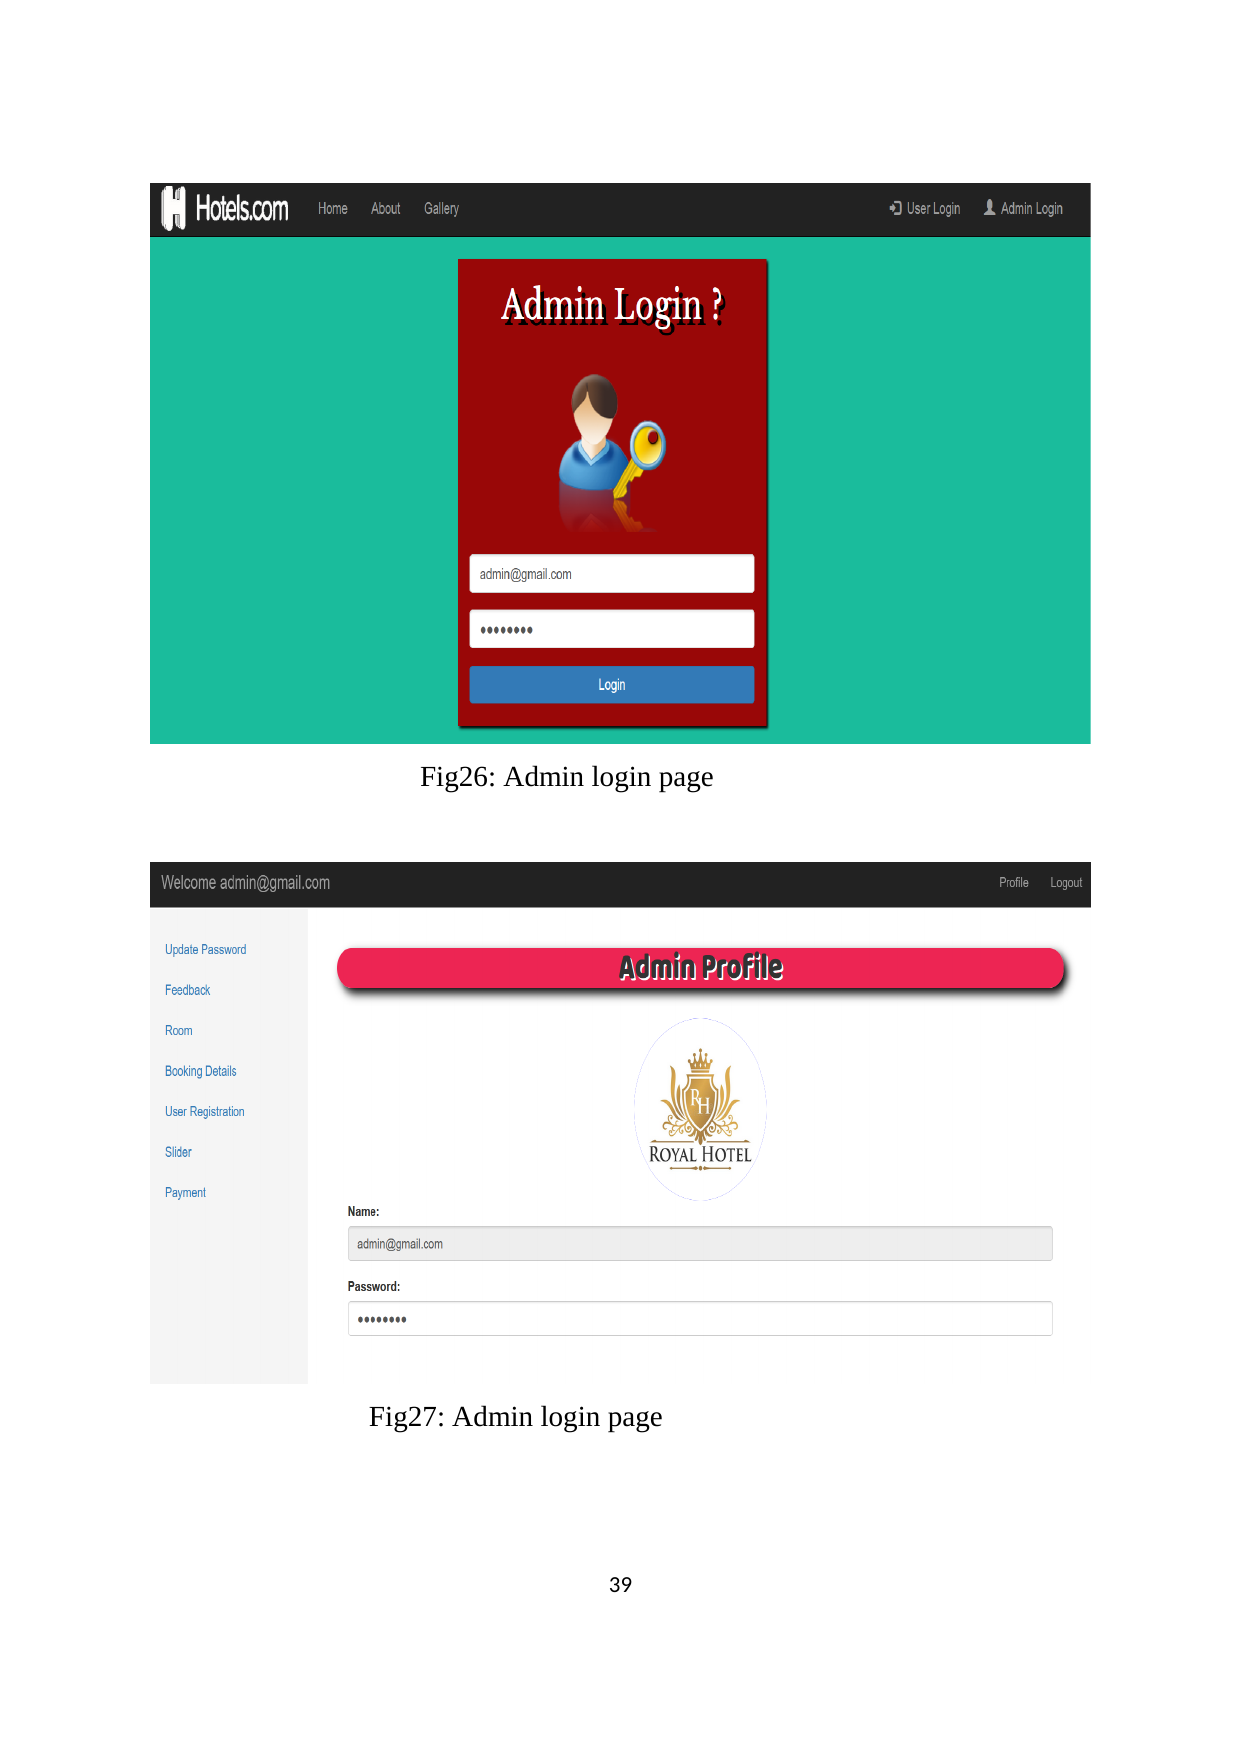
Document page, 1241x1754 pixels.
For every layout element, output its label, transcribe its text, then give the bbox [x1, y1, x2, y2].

picture [150, 183, 1091, 744]
picture [150, 862, 1091, 1384]
text Fig26: Admin login page [150, 759, 1090, 793]
text Fig27: Admin login page [150, 1399, 1090, 1433]
